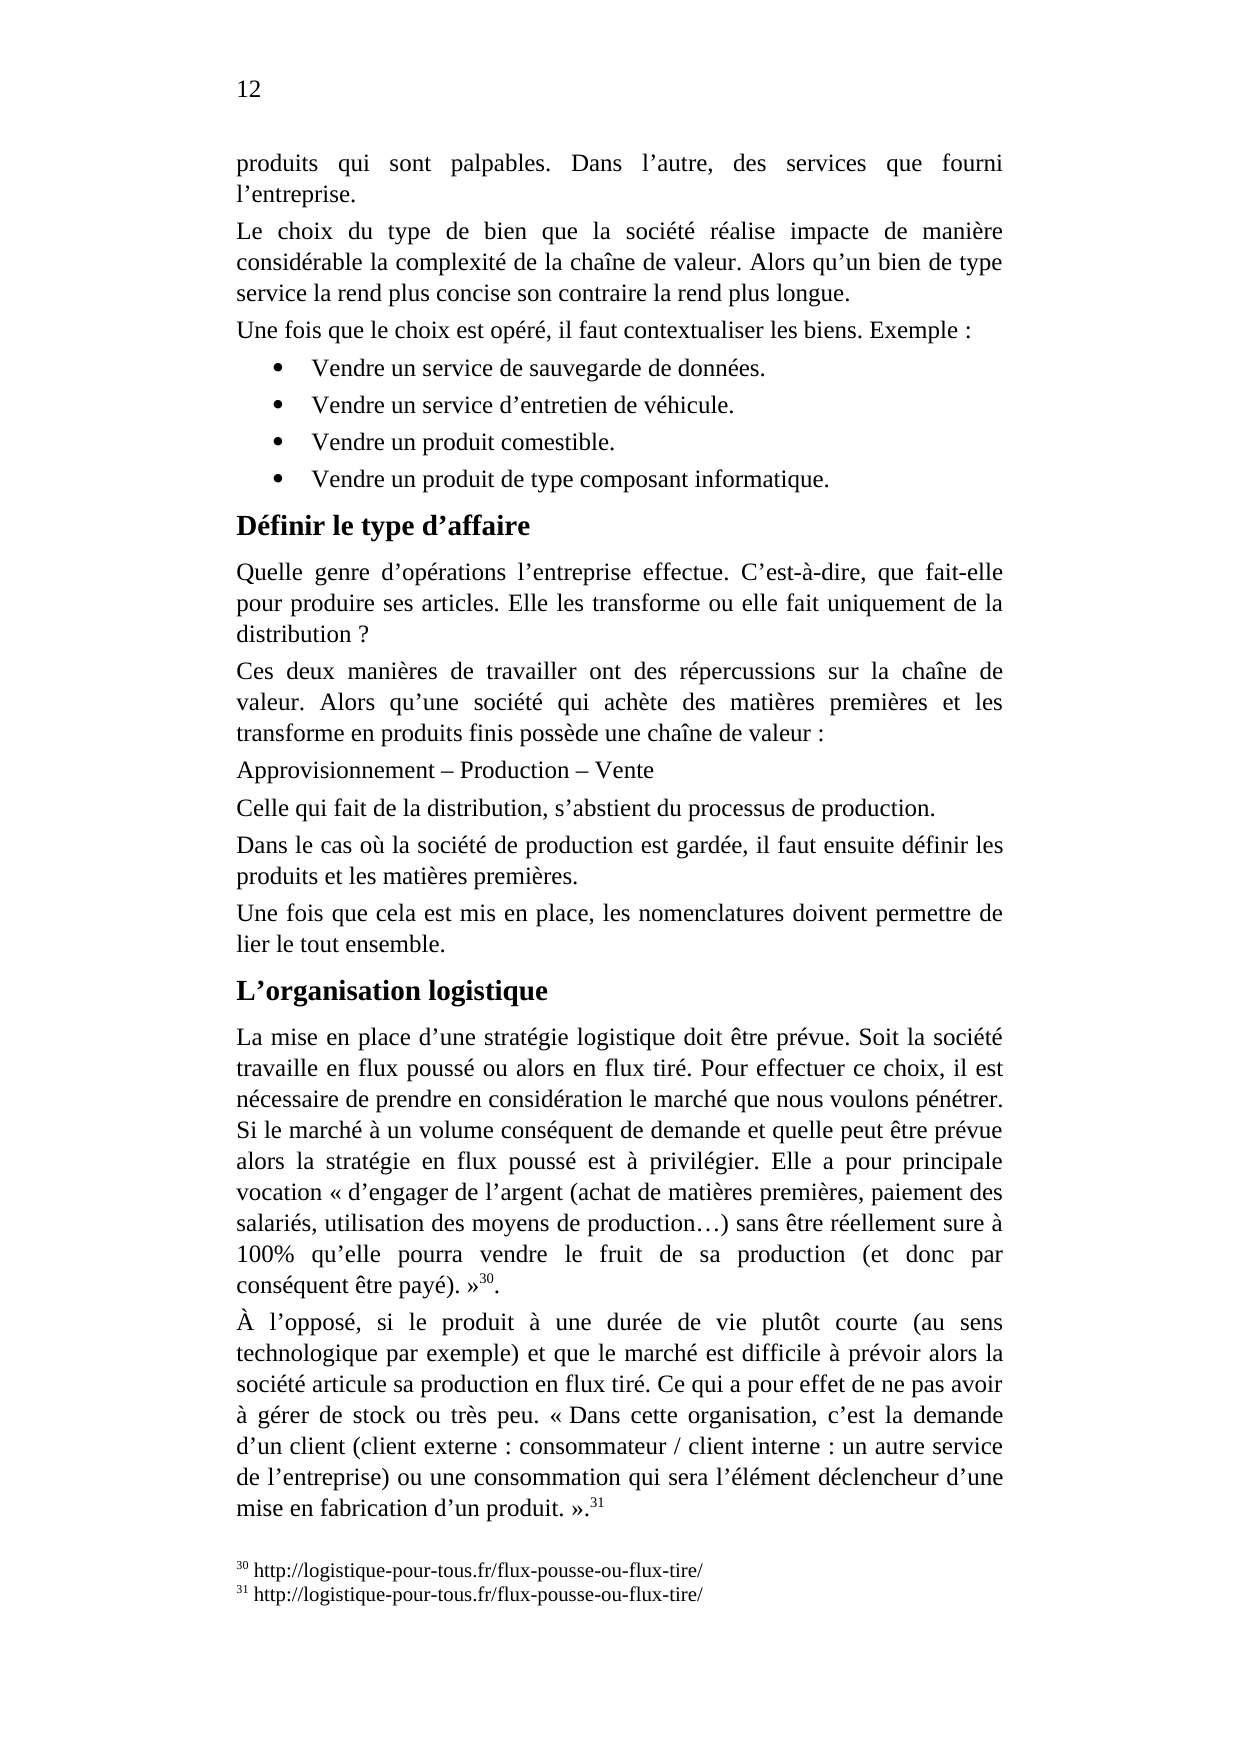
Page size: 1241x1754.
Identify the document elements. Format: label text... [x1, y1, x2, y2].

list Vendre un produit comestible. [274, 427, 1004, 456]
list Vendre un service d’entretien de véhicule. [274, 390, 1004, 419]
text Une fois que cela est mis en place, les nomenclatures doivent permettre de lier le tout ensemble. [236, 898, 1004, 958]
text Le choix du type de bien que la société réalise impacte de manière considérable la complexité de la chaîne de valeur. Alors qu’un bien de type service la rend plus concise son contraire la rend plus longue. [236, 216, 1004, 307]
text Ces deux manières de travailler ont des répercussions sur la chaîne de valeur. Alors qu’une société qui achète des matières premières et les transforme en produits finis possède une chaîne de valeur : [236, 656, 1004, 747]
text Dans le cas où la société de production est gardée, il faut ensuite définir les produits et les matières premières. [236, 830, 1004, 890]
text La mise en place d’une stratégie logistique doit être prévue. Soit la société travaille en flux poussé ou alors en flux tiré. Pour effectuer ce choix, il est nécessaire de prendre en considération le marché que nous voulons pénétrer. Si le marché à un volume conséquent de demande et quelle peut être prévue alors la stratégie en flux poussé est à privilégier. Elle a pour principale vocation « d’engager de l’argent (achat de matières premières, paiement des salariés, utilisation des moyens de production…) sans être réellement sure à 100% qu’elle pourra vendre le fruit de sa production (et donc par conséquent être payé). ». [236, 1022, 1004, 1299]
text Définir le type d’affaire [236, 508, 1004, 542]
list Vendre un service de sauvegarde de données. [274, 353, 1004, 381]
text Quelle genre d’opérations l’entreprise effectue. C’est-à-dire, que fait-elle pour produire ses articles. Elle les transforme ou elle fait uniquement de la distribution ? [236, 557, 1004, 648]
list Vendre un produit de type composant informatique. [274, 464, 1004, 493]
text L’organisation logistique [236, 973, 1004, 1007]
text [236, 148, 1004, 207]
text À l’opposé, si le produit à une durée de vie plutôt courte (au sens technologique par exemple) et que le marché est difficile à prévoir alors la société articule sa production en flux tiré. Ce qui a pour effet de ne pas avoir à gérer de stock ou très peu. « Dans cette organisation, c’est la demande d’un client (client externe : consommateur / client interne : un autre service de l’entreprise) ou une consommation qui sera l’élément déclencheur d’une mise en fabrication d’un produit. ». [236, 1307, 1004, 1522]
text Approvisionnement – Production – Vente [236, 756, 1004, 784]
text Celle qui fait de la distribution, s’abstient du processus de production. [236, 793, 1004, 822]
text Une fois que le choix est opéré, il faut contextualiser les biens. Exemple : [236, 315, 1004, 344]
